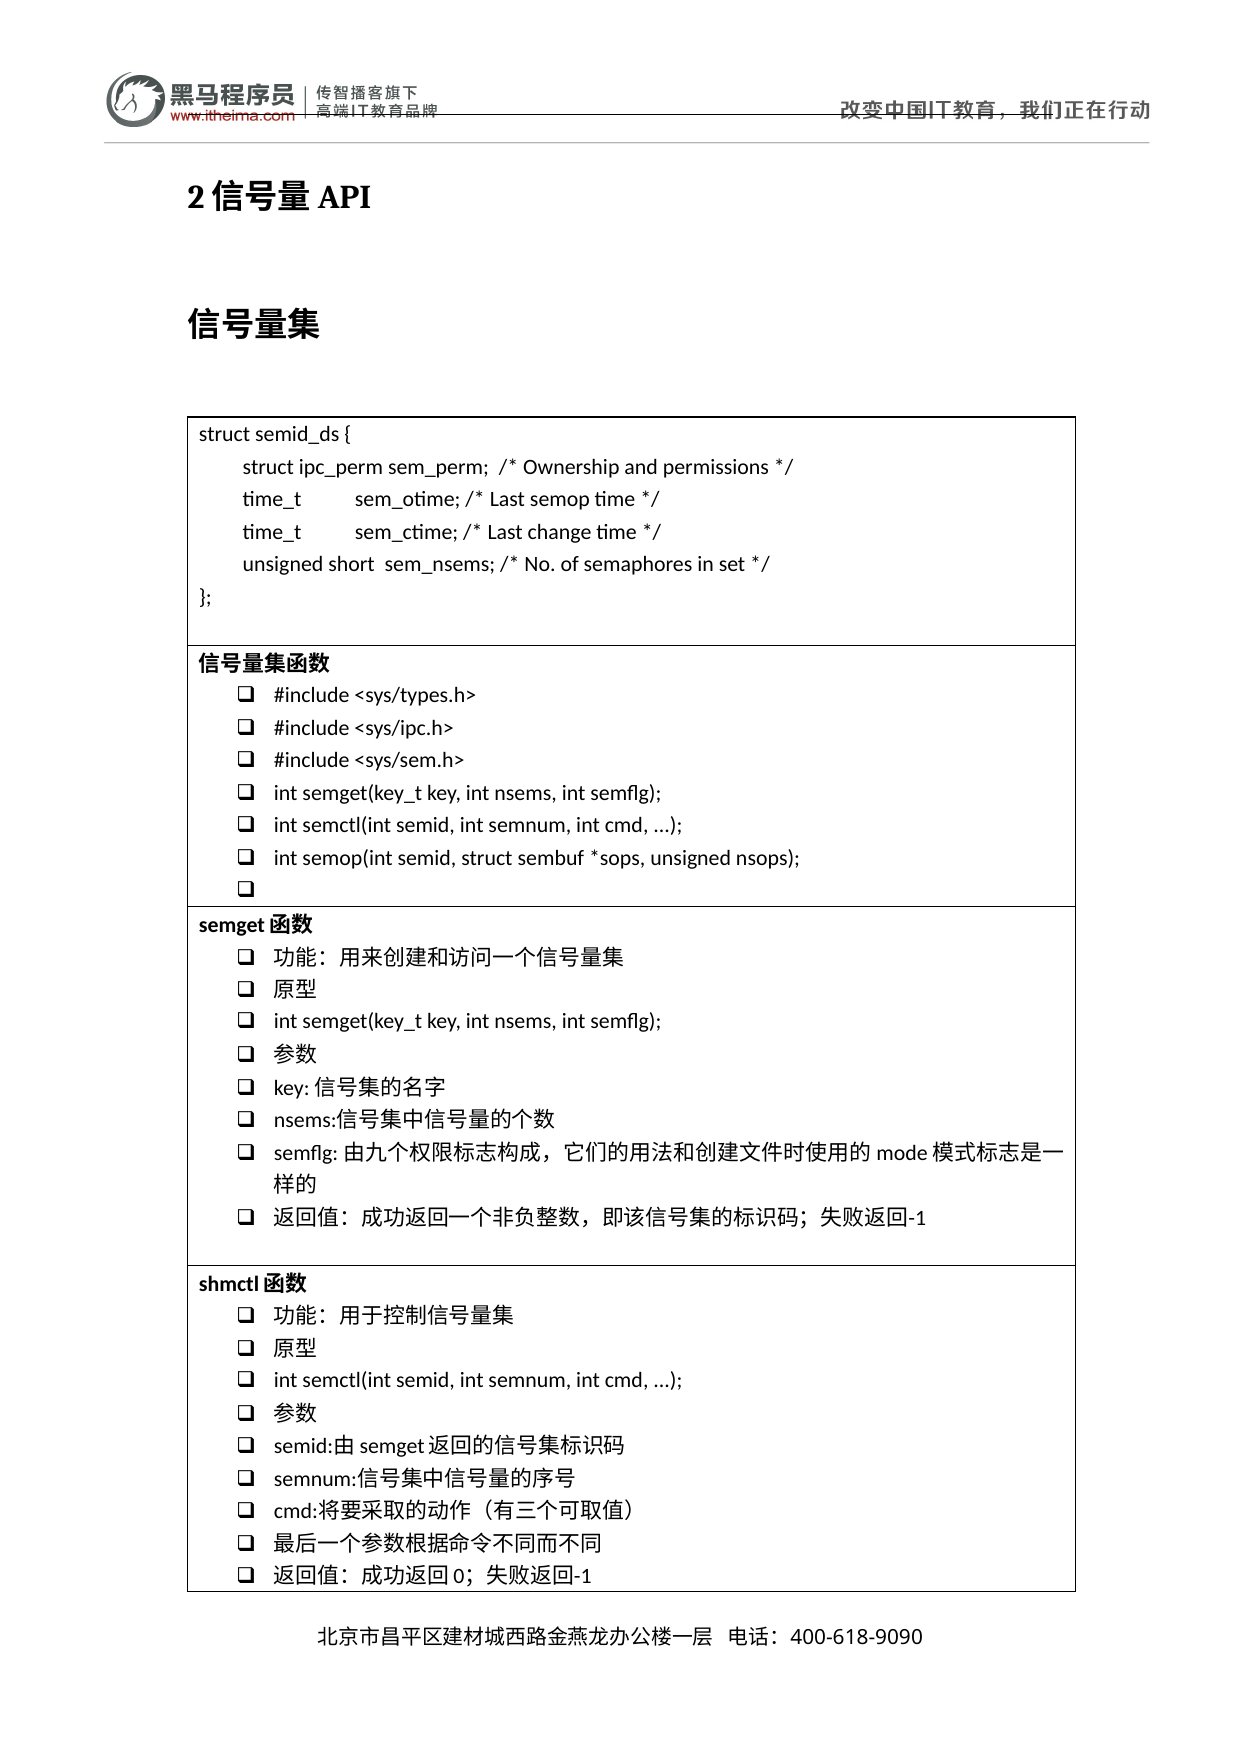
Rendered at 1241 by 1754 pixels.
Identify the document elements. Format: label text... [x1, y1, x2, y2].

table_cell 信号量集函数 #include <sys/types.h> #include <sys/ipc.h> #include <sys/sem.h> int semget(key_t key, int nsems, int semflg); int semctl(int semid, int semnum, int cmd, ...); int semop(int semid, struct sembuf *sops, unsigned nsops); [188, 646, 1075, 906]
picture [0, 1, 1241, 151]
subtitle 2信号量API [187, 162, 1053, 227]
table_header struct semid_ds { struct ipc_perm sem_perm; /* Ownership and permissions */ time_t sem_otime; /* Last semop time */ time_t sem_ctime; /* Last change time */ unsigned short sem_nsems; /* No. of semaphores in set */ }; [188, 418, 1075, 645]
subtitle 信号量集 [187, 289, 1053, 354]
table_cell semget函数 功能：用来创建和访问一个信号量集 原型 int semget(key_t key, int nsems, int semflg); 参数 key: 信号集的名字 nsems:信号集中信号量的个数 semflg: 由九个权限标志构成，它们的用法和创建文件时使用的mode模式标志是一样的 返回值：成功返回一个非负整数，即该信号集的标识码；失败返回-1 [188, 907, 1075, 1264]
